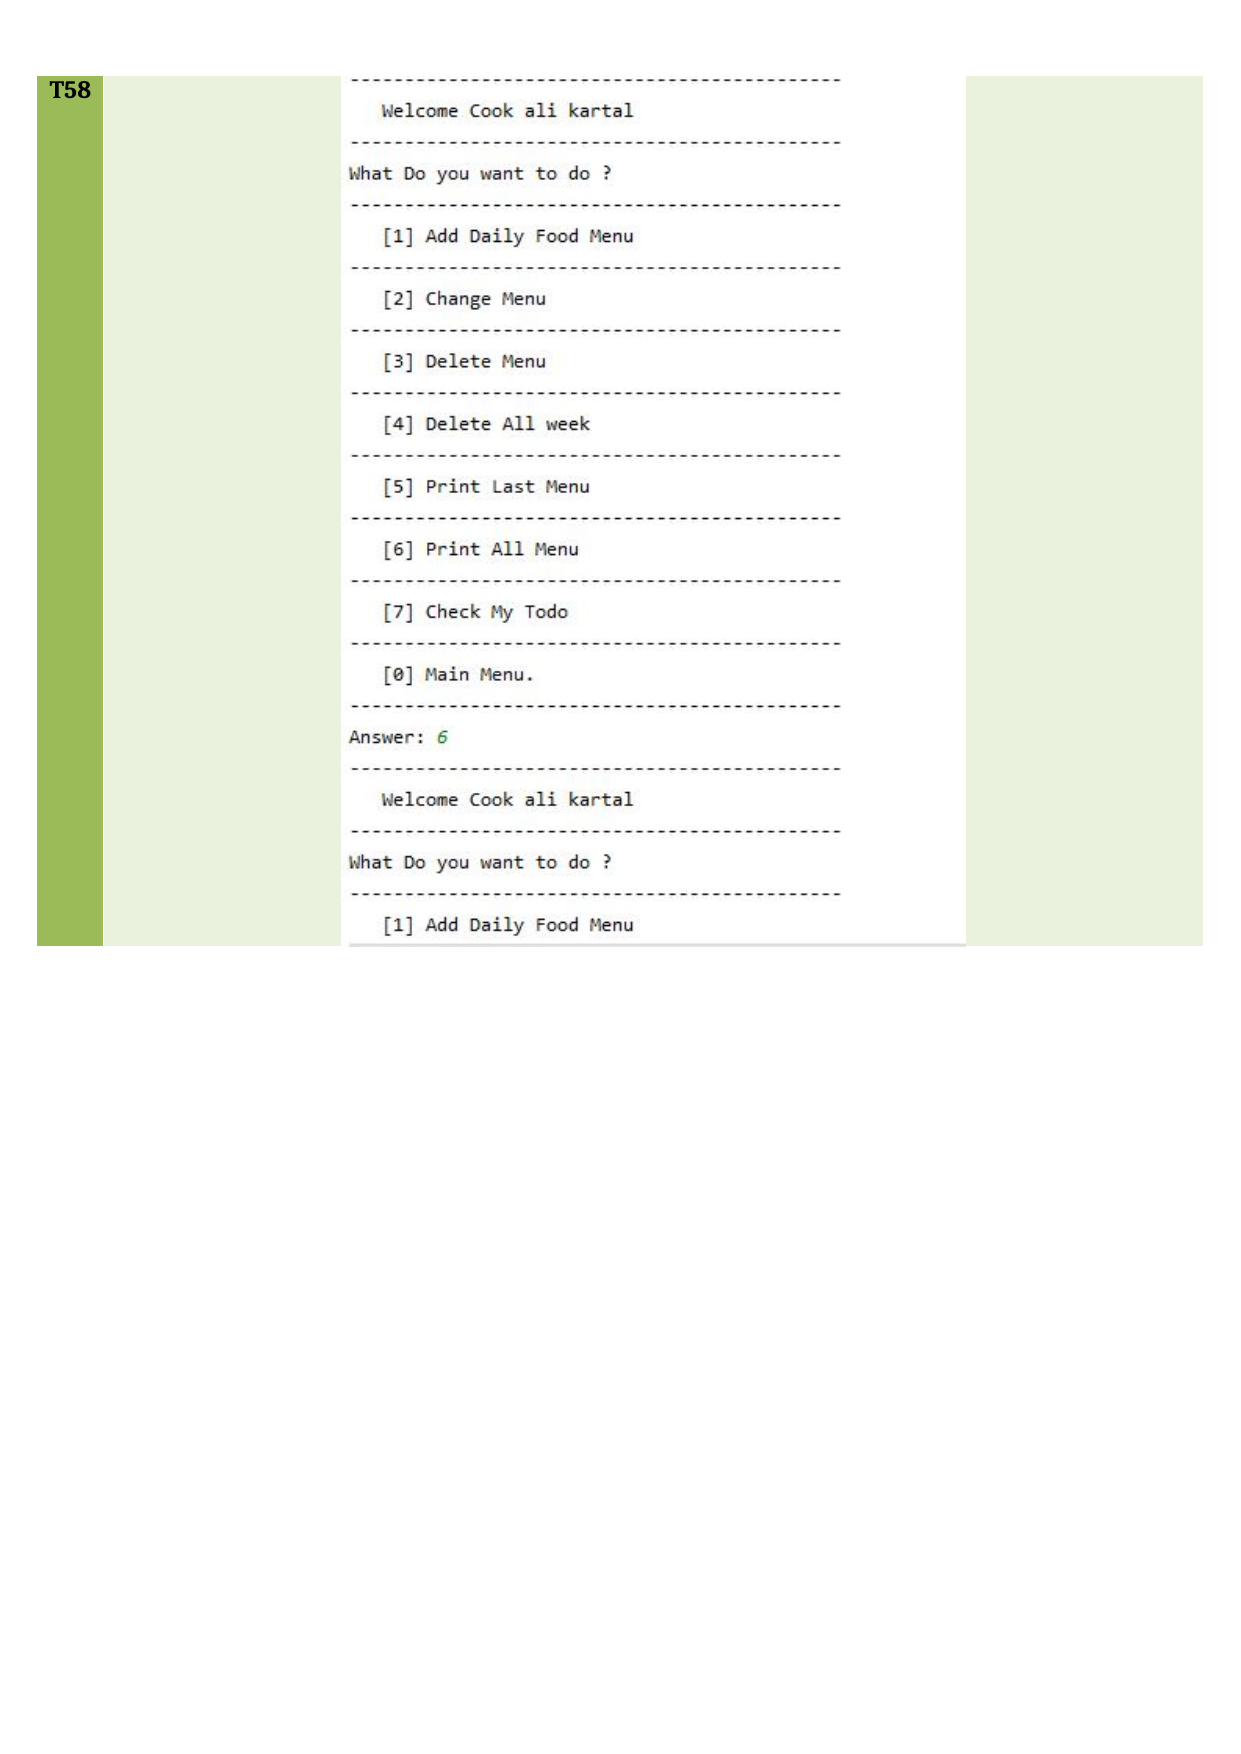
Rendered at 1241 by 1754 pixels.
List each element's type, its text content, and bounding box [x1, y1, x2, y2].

table_cell T58 [37, 76, 103, 946]
table_cell [104, 76, 341, 946]
table_cell [966, 76, 1203, 946]
picture [341, 76, 966, 947]
